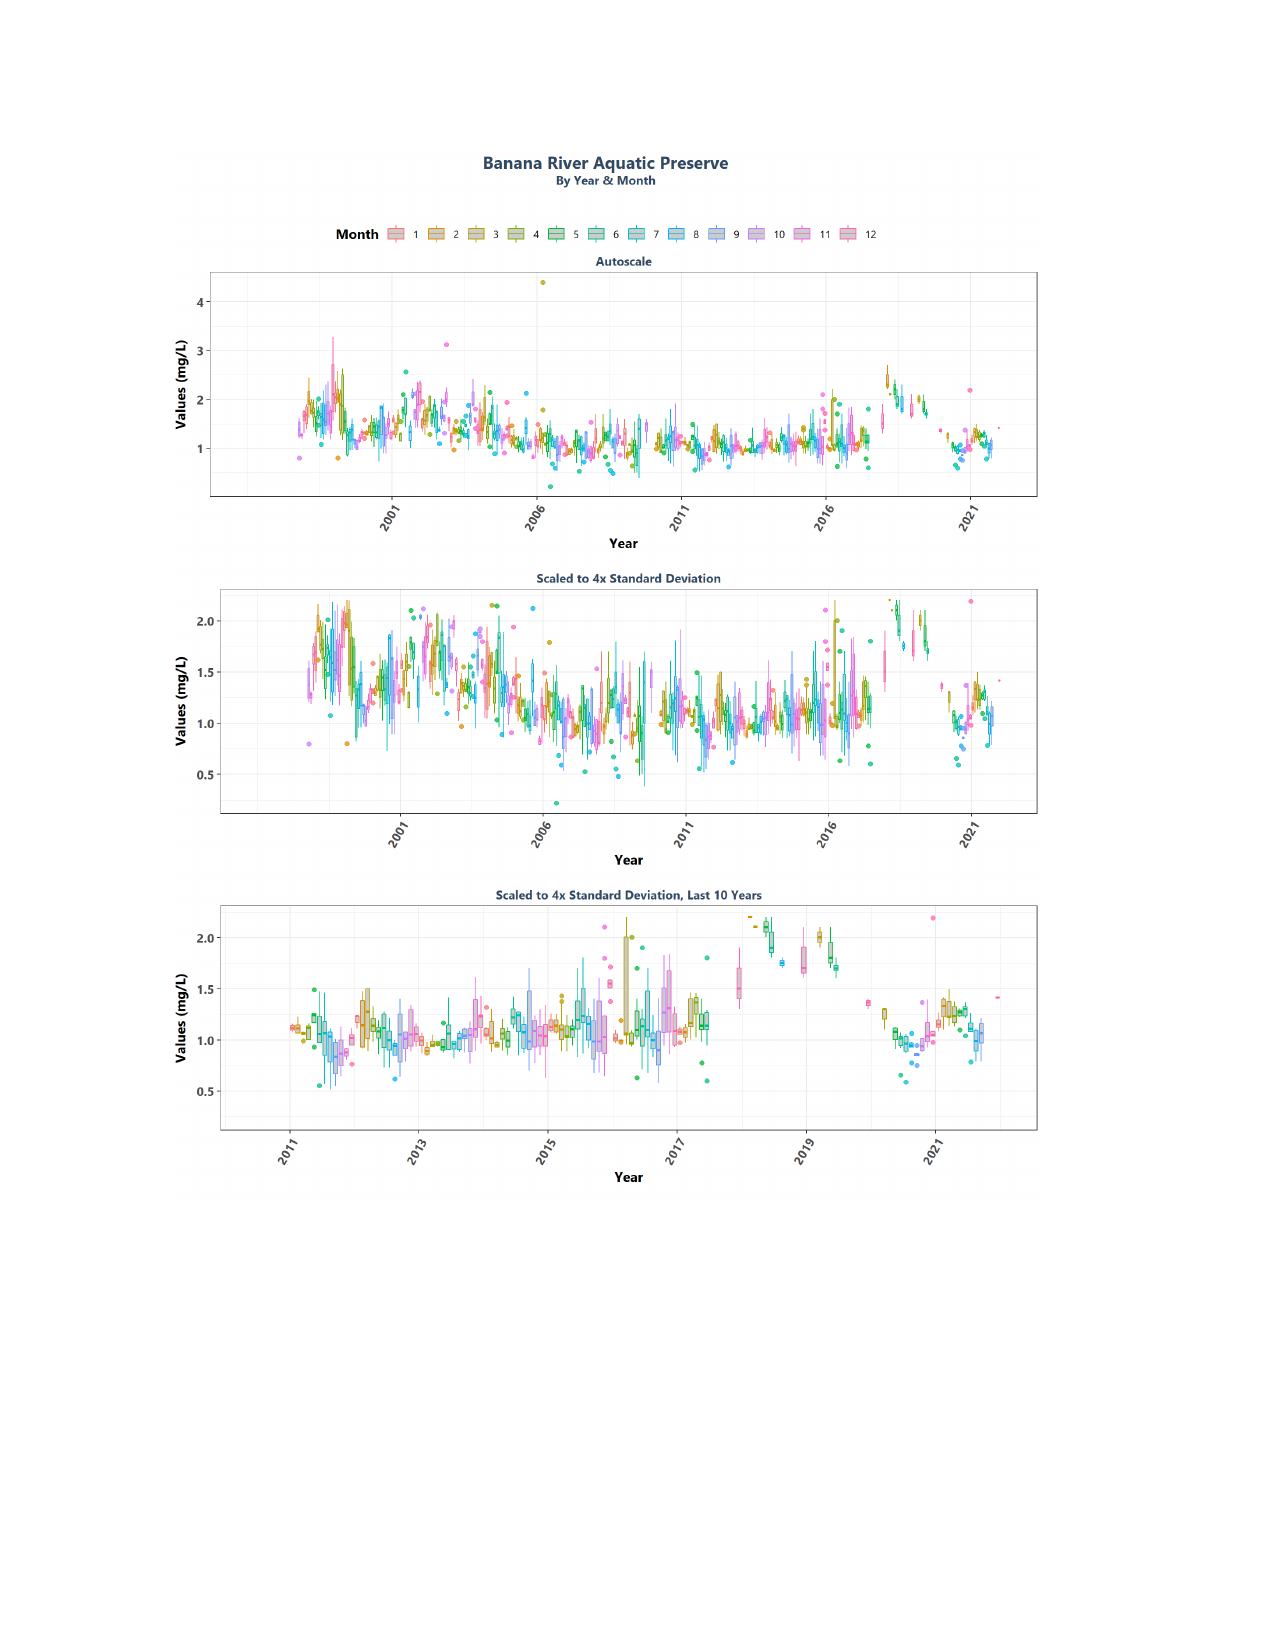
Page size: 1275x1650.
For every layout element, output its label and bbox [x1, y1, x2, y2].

picture [168, 150, 1044, 1200]
